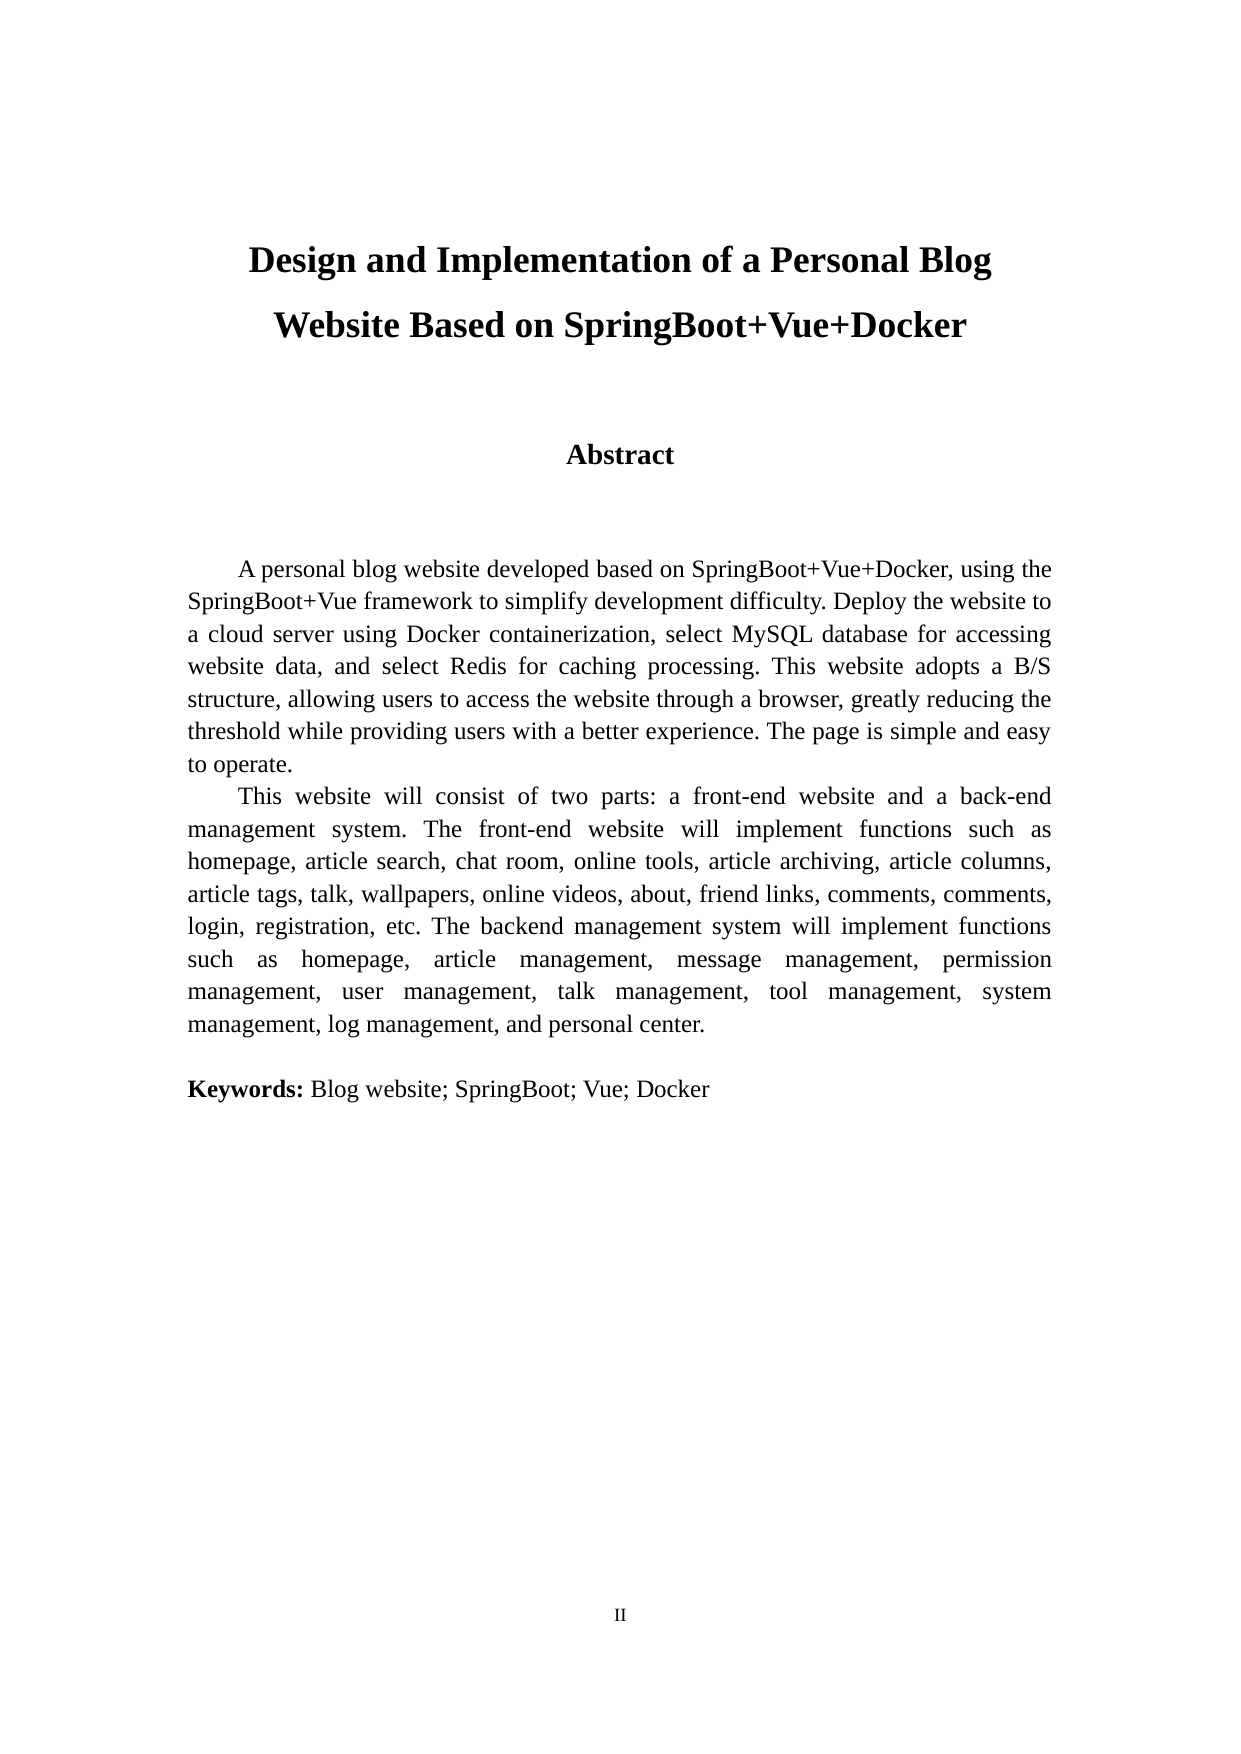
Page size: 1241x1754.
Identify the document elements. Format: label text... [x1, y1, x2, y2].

text This website will consist of two parts: a front-end website and a back-end management system. The front-end website will implement functions such as homepage, article search, chat room, online tools, article archiving, article columns, article tags, talk, wallpapers, online videos, about, friend links, comments, comments, login, registration, etc. The backend management system will implement functions such as homepage, article management, message management, permission management, user management, talk management, tool management, system management, log management, and personal center. [187, 779, 1053, 1039]
text Design and Implementation of a Personal Blog Website Based on SpringBoot+Vue+Docker [187, 227, 1053, 357]
subtitle Abstract [187, 422, 1053, 487]
text Keywords: Blog website; SpringBoot; Vue; Docker [187, 1072, 1053, 1104]
text A personal blog website developed based on SpringBoot+Vue+Docker, using the SpringBoot+Vue framework to simplify development difficulty. Deploy the website to a cloud server using Docker containerization, select MySQL database for accessing website data, and select Redis for caching processing. This website adopts a B/S structure, allowing users to access the website through a browser, greatly reducing the threshold while providing users with a better experience. The page is simple and easy to operate. [187, 552, 1053, 779]
